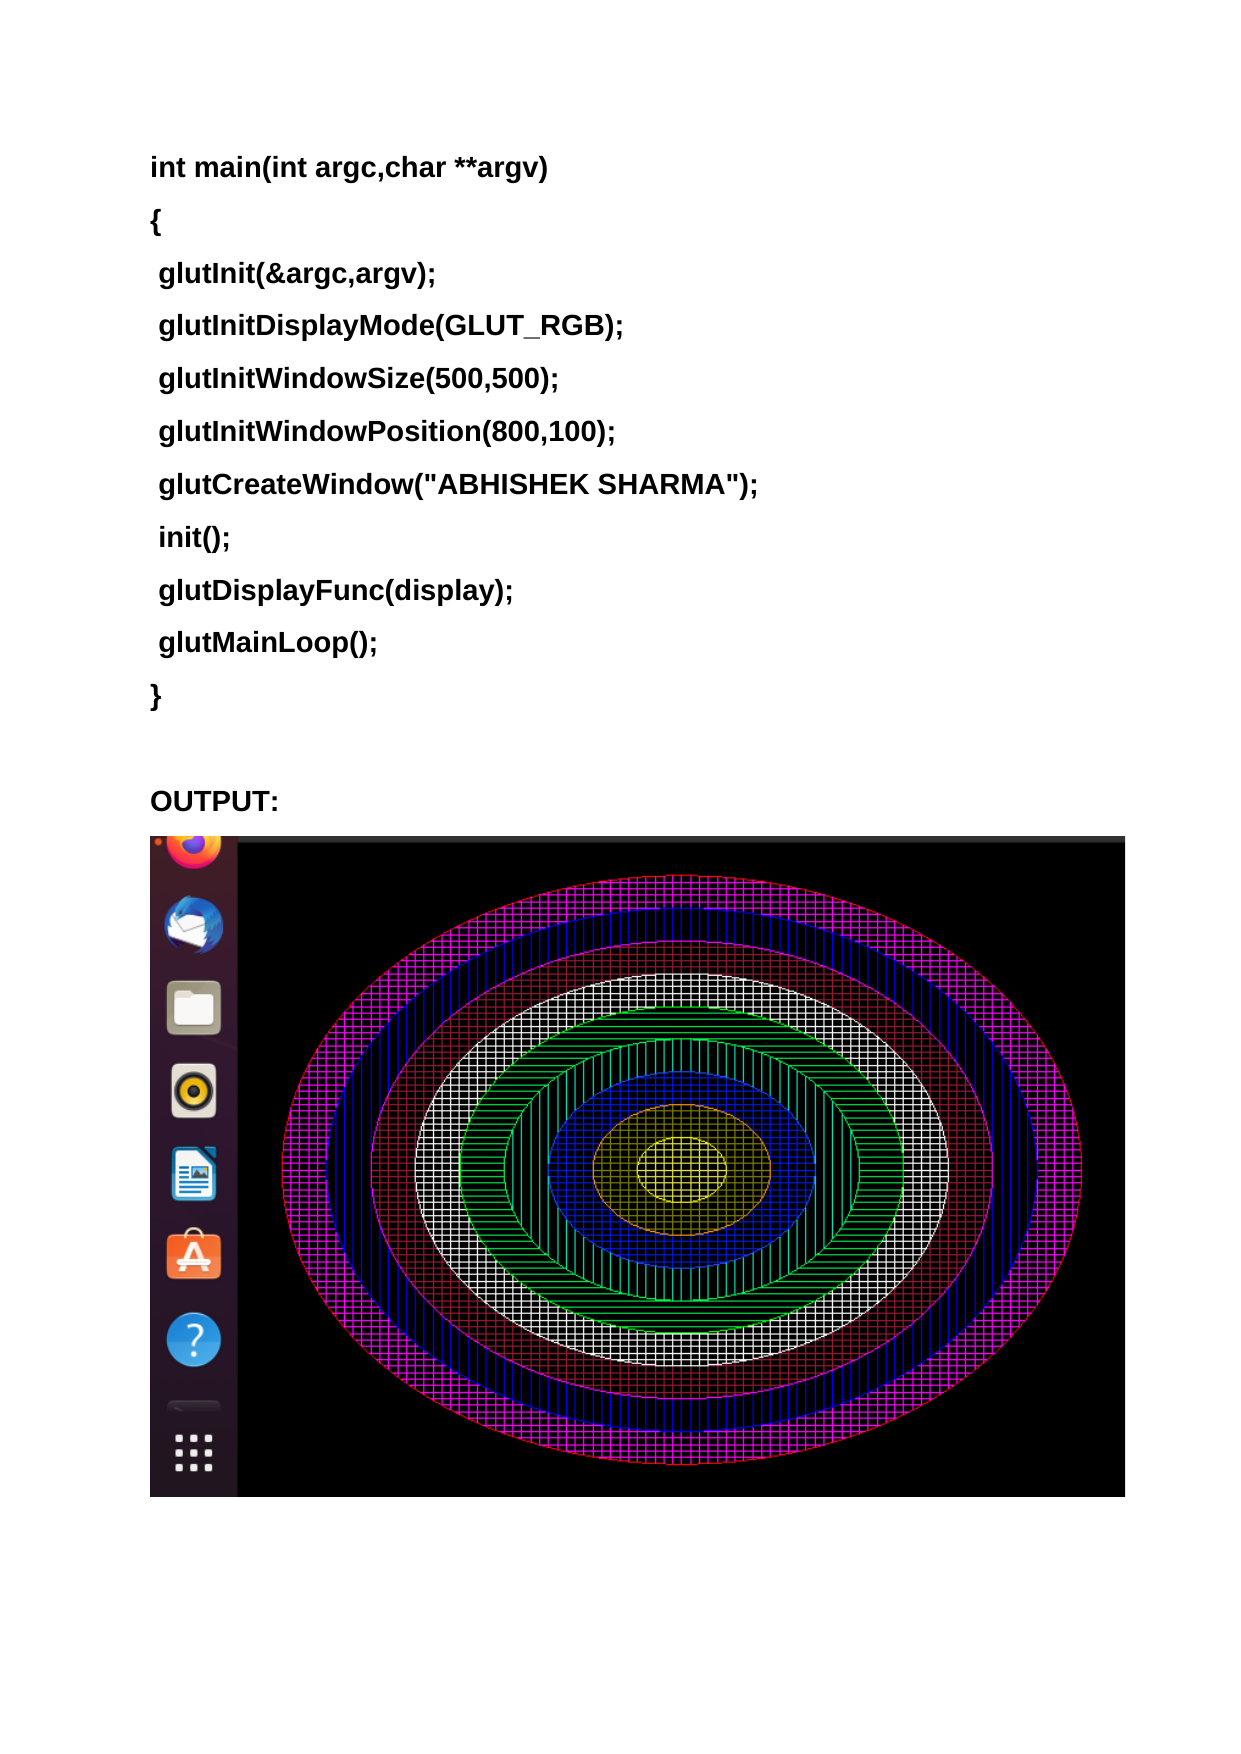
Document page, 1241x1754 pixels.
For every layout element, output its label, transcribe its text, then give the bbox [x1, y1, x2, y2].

text glutCreateWindow("ABHISHEK SHARMA"); [150, 467, 1090, 500]
text glutInitWindowSize(500,500); [150, 361, 1090, 395]
text init(); [150, 520, 1090, 553]
text glutInitDisplayMode(GLUT_RGB); [150, 308, 1090, 342]
text int main(int argc,char **argv) [150, 150, 1090, 183]
picture [150, 836, 1125, 1497]
text glutDisplayFunc(display); [150, 572, 1090, 606]
text glutMainLoop(); [150, 625, 1090, 659]
text glutInitWindowPosition(800,100); [150, 414, 1090, 448]
text glutInit(&argc,argv); [150, 256, 1090, 289]
text } [150, 678, 1090, 712]
text { [150, 203, 1090, 236]
text OUTPUT: [150, 784, 1090, 817]
